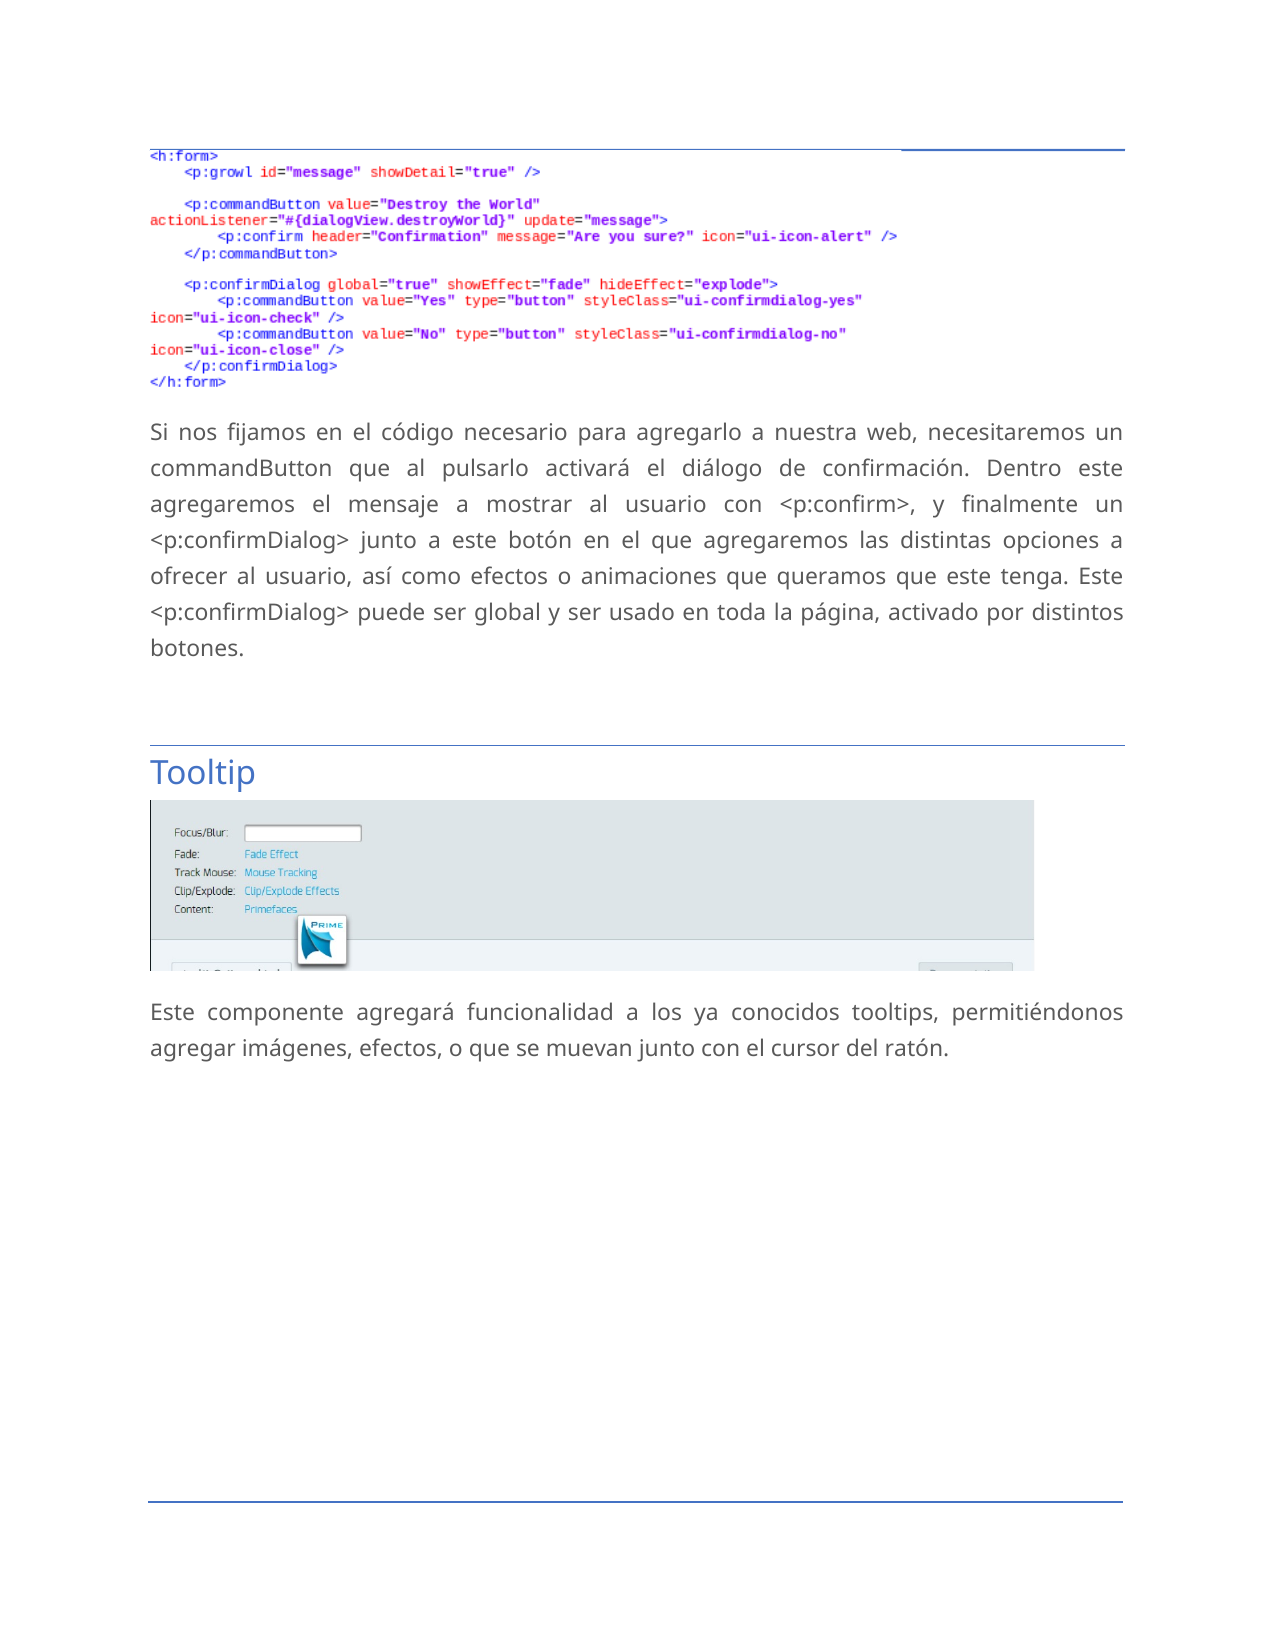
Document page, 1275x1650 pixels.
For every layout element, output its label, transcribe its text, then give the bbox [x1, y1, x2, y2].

picture [150, 800, 1035, 971]
subtitle Tooltip [150, 746, 1125, 794]
text Este componente agregará funcionalidad a los ya conocidos tooltips, permitiéndonos agregar imágenes, efectos, o que se muevan junto con el cursor del ratón. [150, 996, 1125, 1063]
text Si nos fijamos en el código necesario para agregarlo a nuestra web, necesitaremos un commandButton que al pulsarlo activará el diálogo de confirmación. Dentro este agregaremos el mensaje a mostrar al usuario con <p:confirm>, y finalmente un <p:confirmDialog> junto a este botón en el que agregaremos las distintas opciones a ofrecer al usuario, así como efectos o animaciones que queramos que este tenga. Este <p:confirmDialog> puede ser global y ser usado en toda la página, activado por distintos botones. [150, 416, 1125, 663]
